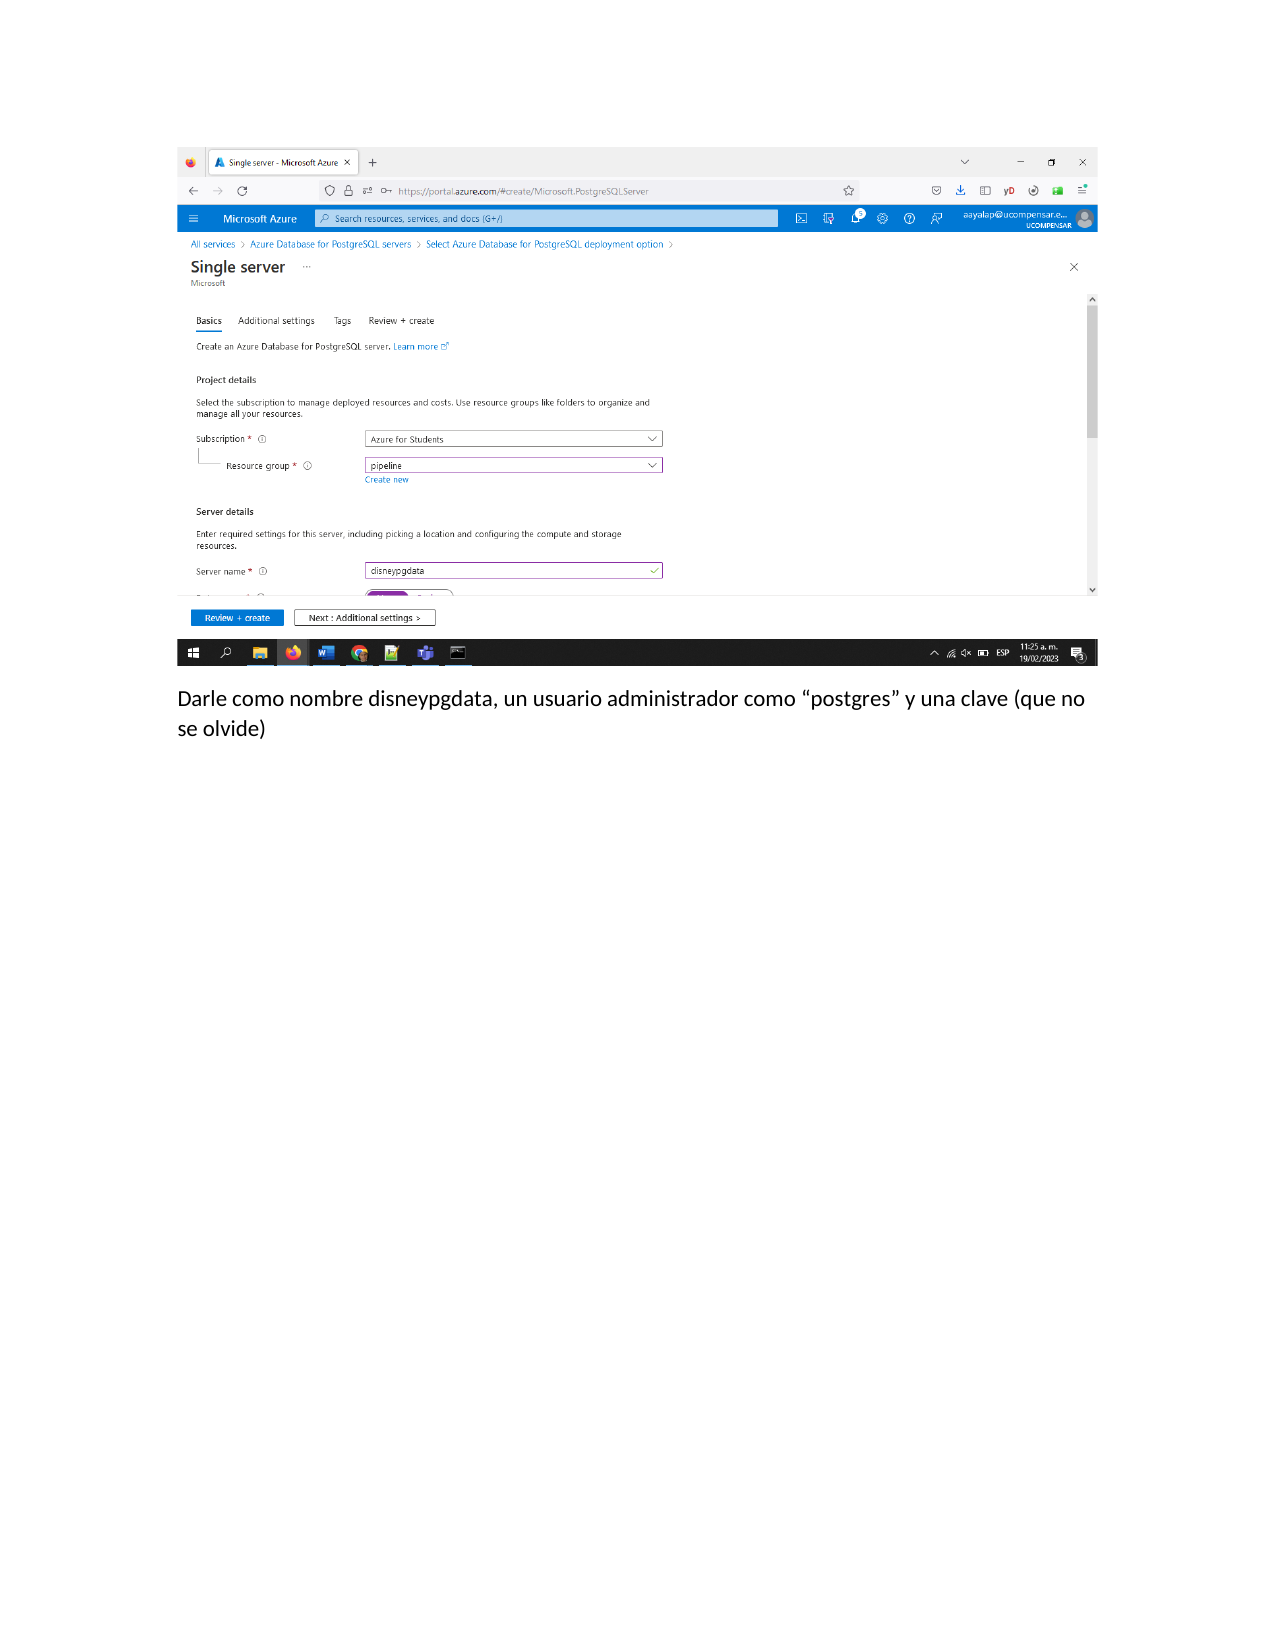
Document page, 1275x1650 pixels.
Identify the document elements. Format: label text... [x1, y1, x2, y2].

text Darle como nombre disneypgdata, un usuario administrador como “postgres” y una clave (que no se olvide) [177, 684, 1098, 742]
picture [177, 147, 1098, 666]
